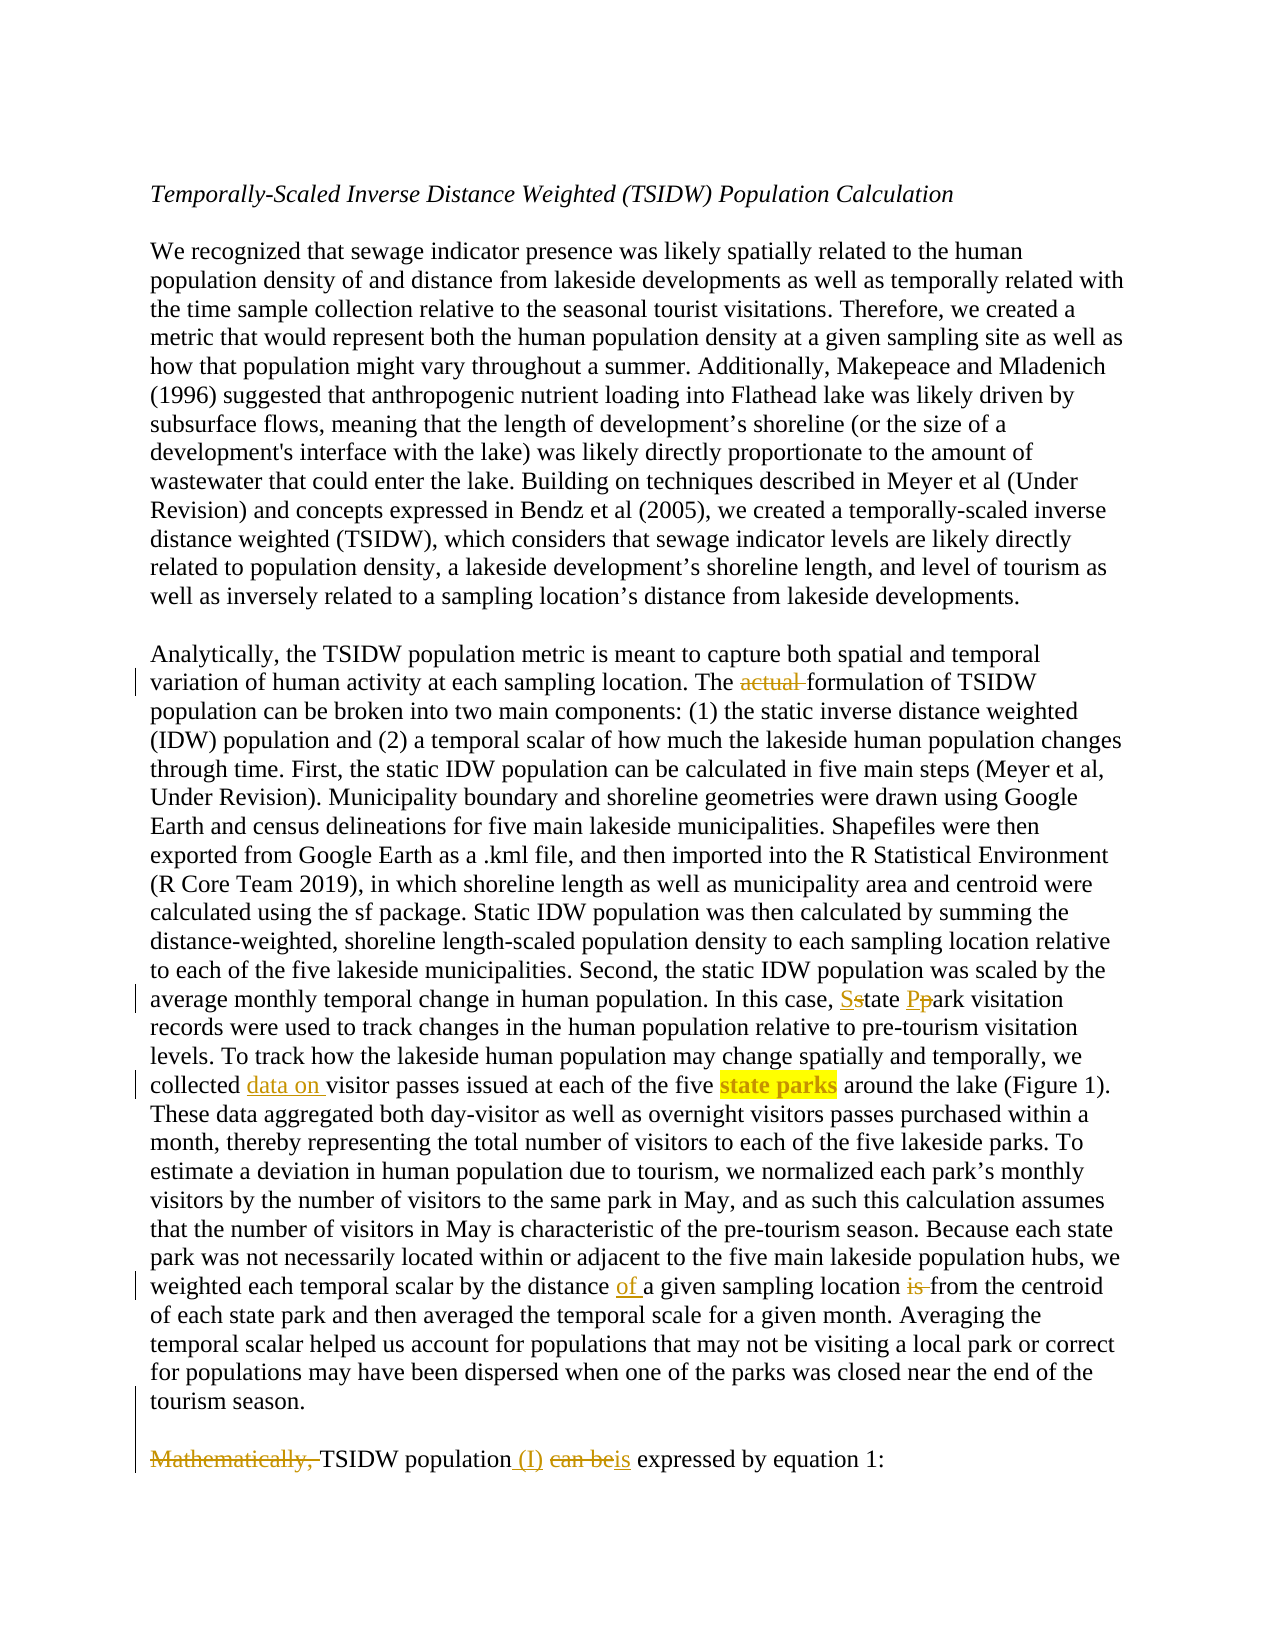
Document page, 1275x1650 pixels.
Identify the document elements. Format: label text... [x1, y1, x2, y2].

text Analytically, the TSIDW population metric is meant to capture both spatial and temporal variation of human activity at each sampling location. The formulation of TSIDW population can be broken into two main components: (1) the static inverse distance weighted (IDW) population and (2) a temporal scalar of how much the lakeside human population changes through time. First, the static IDW population can be calculated in five main steps (Meyer et al, Under Revision). Municipality boundary and shoreline geometries were drawn using Google Earth and census delineations for five main lakeside municipalities. Shapefiles were then exported from Google Earth as a .kml file, and then imported into the R Statistical Environment (R Core Team 2019), in which shoreline length as well as municipality area and centroid were calculated using the sf package. Static IDW population was then calculated by summing the distance-weighted, shoreline length-scaled population density to each sampling location relative to each of the five lakeside municipalities. Second, the static IDW population was scaled by the average monthly temporal change in human population. In this case, tate ark visitation records were used to track changes in the human population relative to pre-tourism visitation levels. To track how the lakeside human population may change spatially and temporally, we collected visitor passes issued at each of the five state parks around the lake (Figure 1). These data aggregated both day-visitor as well as overnight visitors passes purchased within a month, thereby representing the total number of visitors to each of the five lakeside parks. To estimate a deviation in human population due to tourism, we normalized each park’s monthly visitors by the number of visitors to the same park in May, and as such this calculation assumes that the number of visitors in May is characteristic of the pre-tourism season. Because each state park was not necessarily located within or adjacent to the five main lakeside population hubs, we weighted each temporal scalar by the distance a given sampling location from the centroid of each state park and then averaged the temporal scale for a given month. Averaging the temporal scalar helped us account for populations that may not be visiting a local park or correct for populations may have been dispersed when one of the parks was closed near the end of the tourism season. [150, 639, 1125, 1415]
text We recognized that sewage indicator presence was likely spatially related to the human population density of and distance from lakeside developments as well as temporally related with the time sample collection relative to the seasonal tourist visitations. Therefore, we created a metric that would represent both the human population density at a given sampling site as well as how that population might vary throughout a summer. Additionally, Makepeace and Mladenich (1996) suggested that anthropogenic nutrient loading into Flathead lake was likely driven by subsurface flows, meaning that the length of development’s shoreline (or the size of a development's interface with the lake) was likely directly proportionate to the amount of wastewater that could enter the lake. Building on techniques described in Meyer et al (Under Revision) and concepts expressed in Bendz et al (2005), we created a temporally-scaled inverse distance weighted (TSIDW), which considers that sewage indicator levels are likely directly related to population density, a lakeside development’s shoreline length, and level of tourism as well as inversely related to a sampling location’s distance from lakeside developments. [150, 236, 1125, 610]
text TSIDW population expressed by equation 1: [150, 1444, 1125, 1472]
text Temporally-Scaled Inverse Distance Weighted (TSIDW) Population Calculation [150, 179, 1125, 207]
